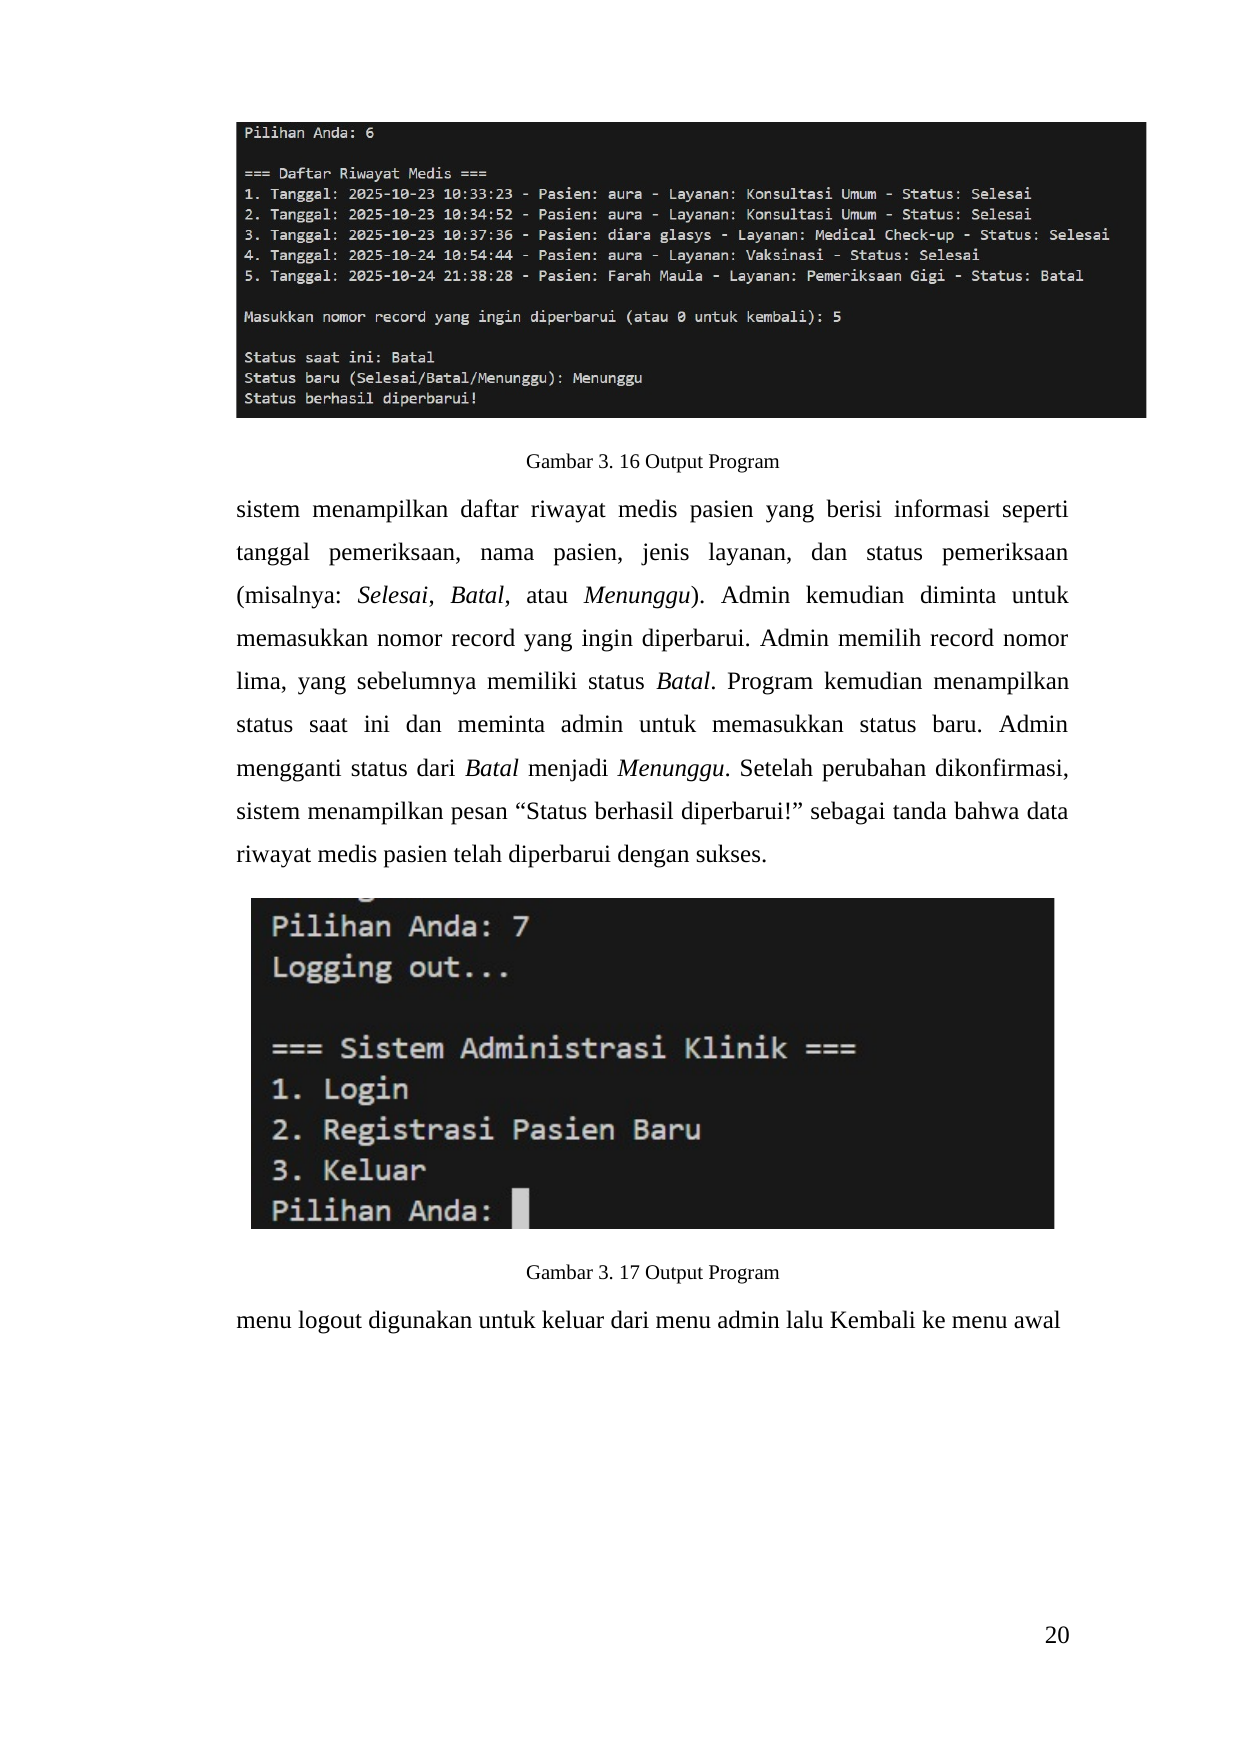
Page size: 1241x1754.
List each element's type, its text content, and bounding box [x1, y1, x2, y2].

picture [251, 898, 1055, 1229]
text menu logout digunakan untuk keluar dari menu admin lalu Kembali ke menu awal [236, 1305, 1069, 1334]
picture [236, 122, 1147, 418]
text sistem menampilkan daftar riwayat medis pasien yang berisi informasi seperti tanggal pemeriksaan, nama pasien, jenis layanan, dan status pemeriksaan (misalnya: Selesai, Batal, atau Menunggu). Admin kemudian diminta untuk memasukkan nomor record yang ingin diperbarui. Admin memilih record nomor lima, yang sebelumnya memiliki status Batal. Program kemudian menampilkan status saat ini dan meminta admin untuk memasukkan status baru. Admin mengganti status dari Batal menjadi Menunggu. Setelah perubahan dikonfirmasi, sistem menampilkan pesan “Status berhasil diperbarui!” sebagai tanda bahwa data riwayat medis pasien telah diperbarui dengan sukses. [236, 494, 1069, 868]
